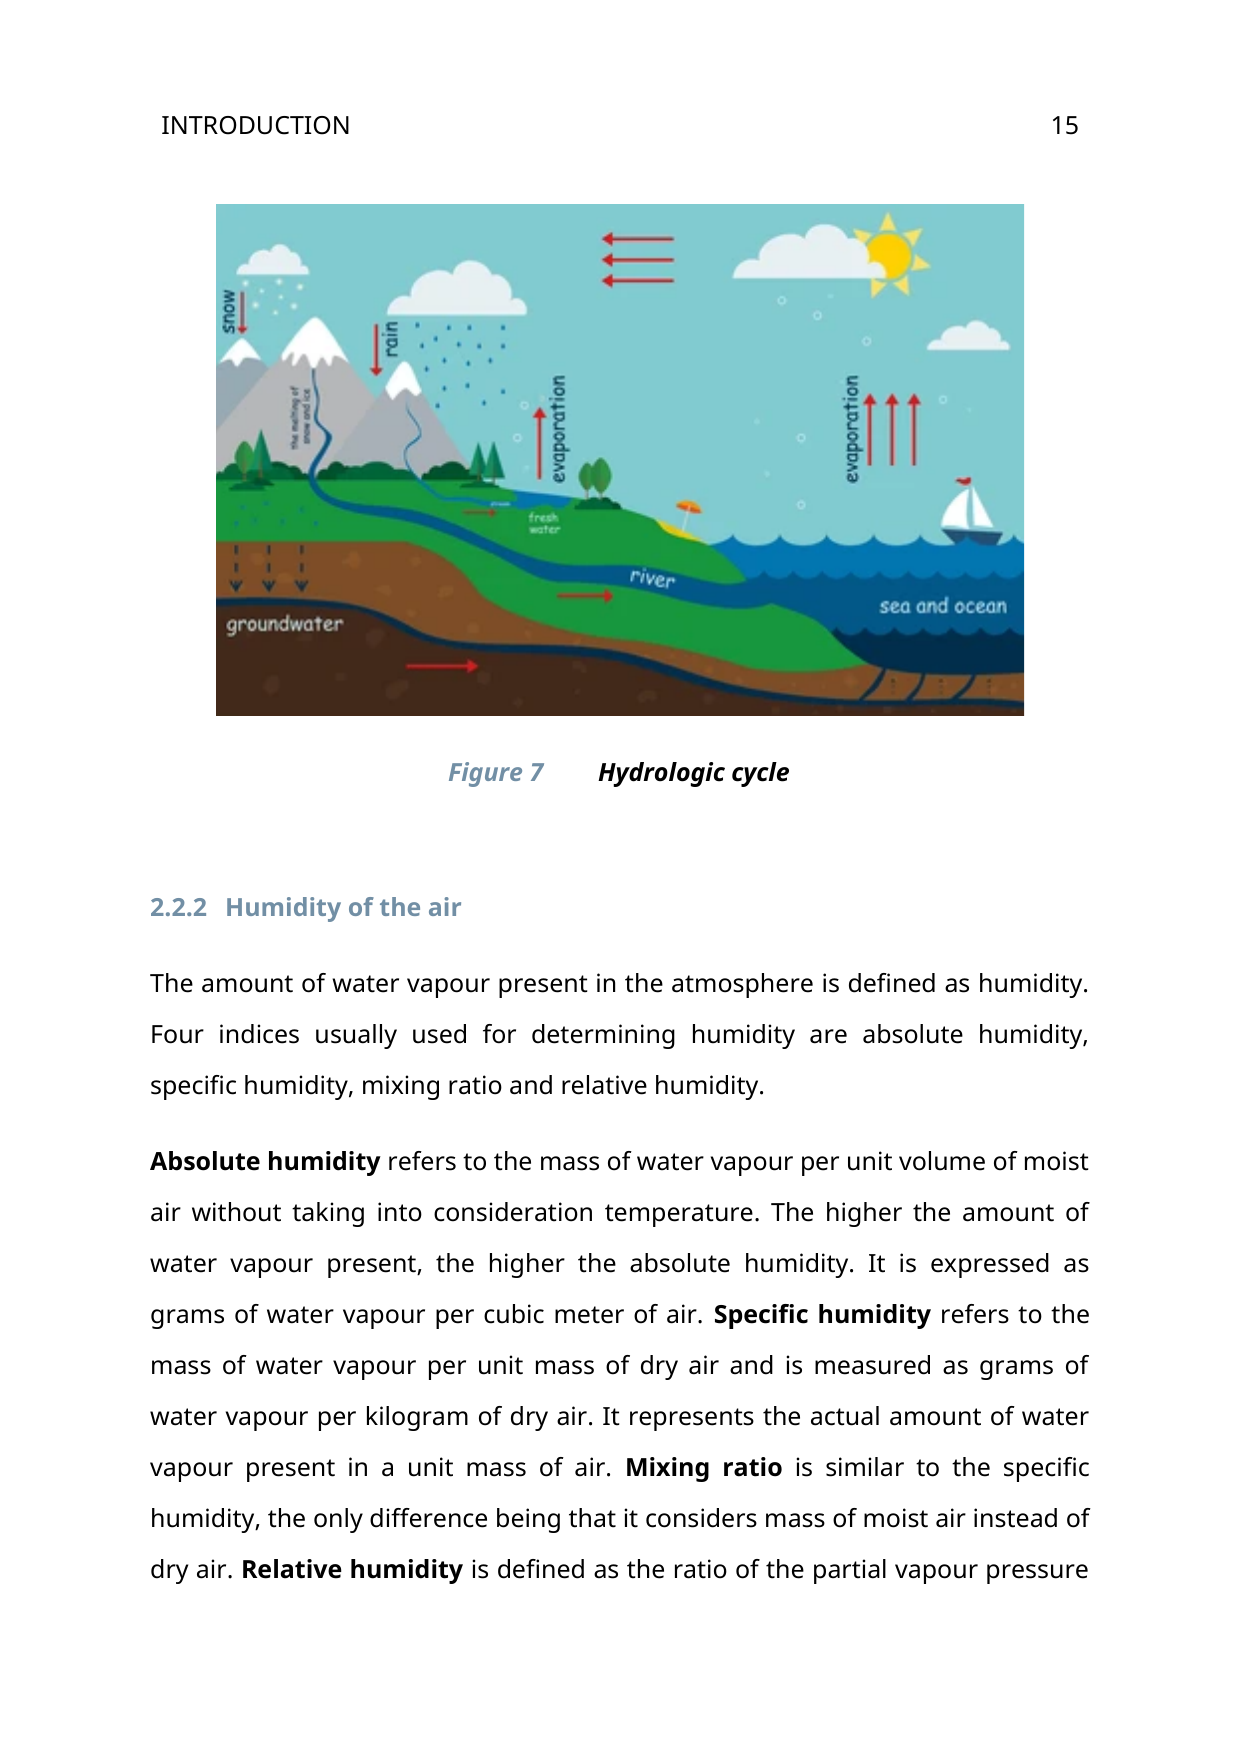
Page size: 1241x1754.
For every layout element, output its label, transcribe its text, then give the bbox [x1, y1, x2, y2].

text The amount of water vapour present in the atmosphere is defined as humidity. Four indices usually used for determining humidity are absolute humidity, specific humidity, mixing ratio and relative humidity. [150, 966, 1090, 1102]
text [150, 1144, 1090, 1586]
text Figure 7 Hydrologic cycle [150, 754, 1090, 788]
subtitle Humidity of the air [150, 889, 1090, 923]
